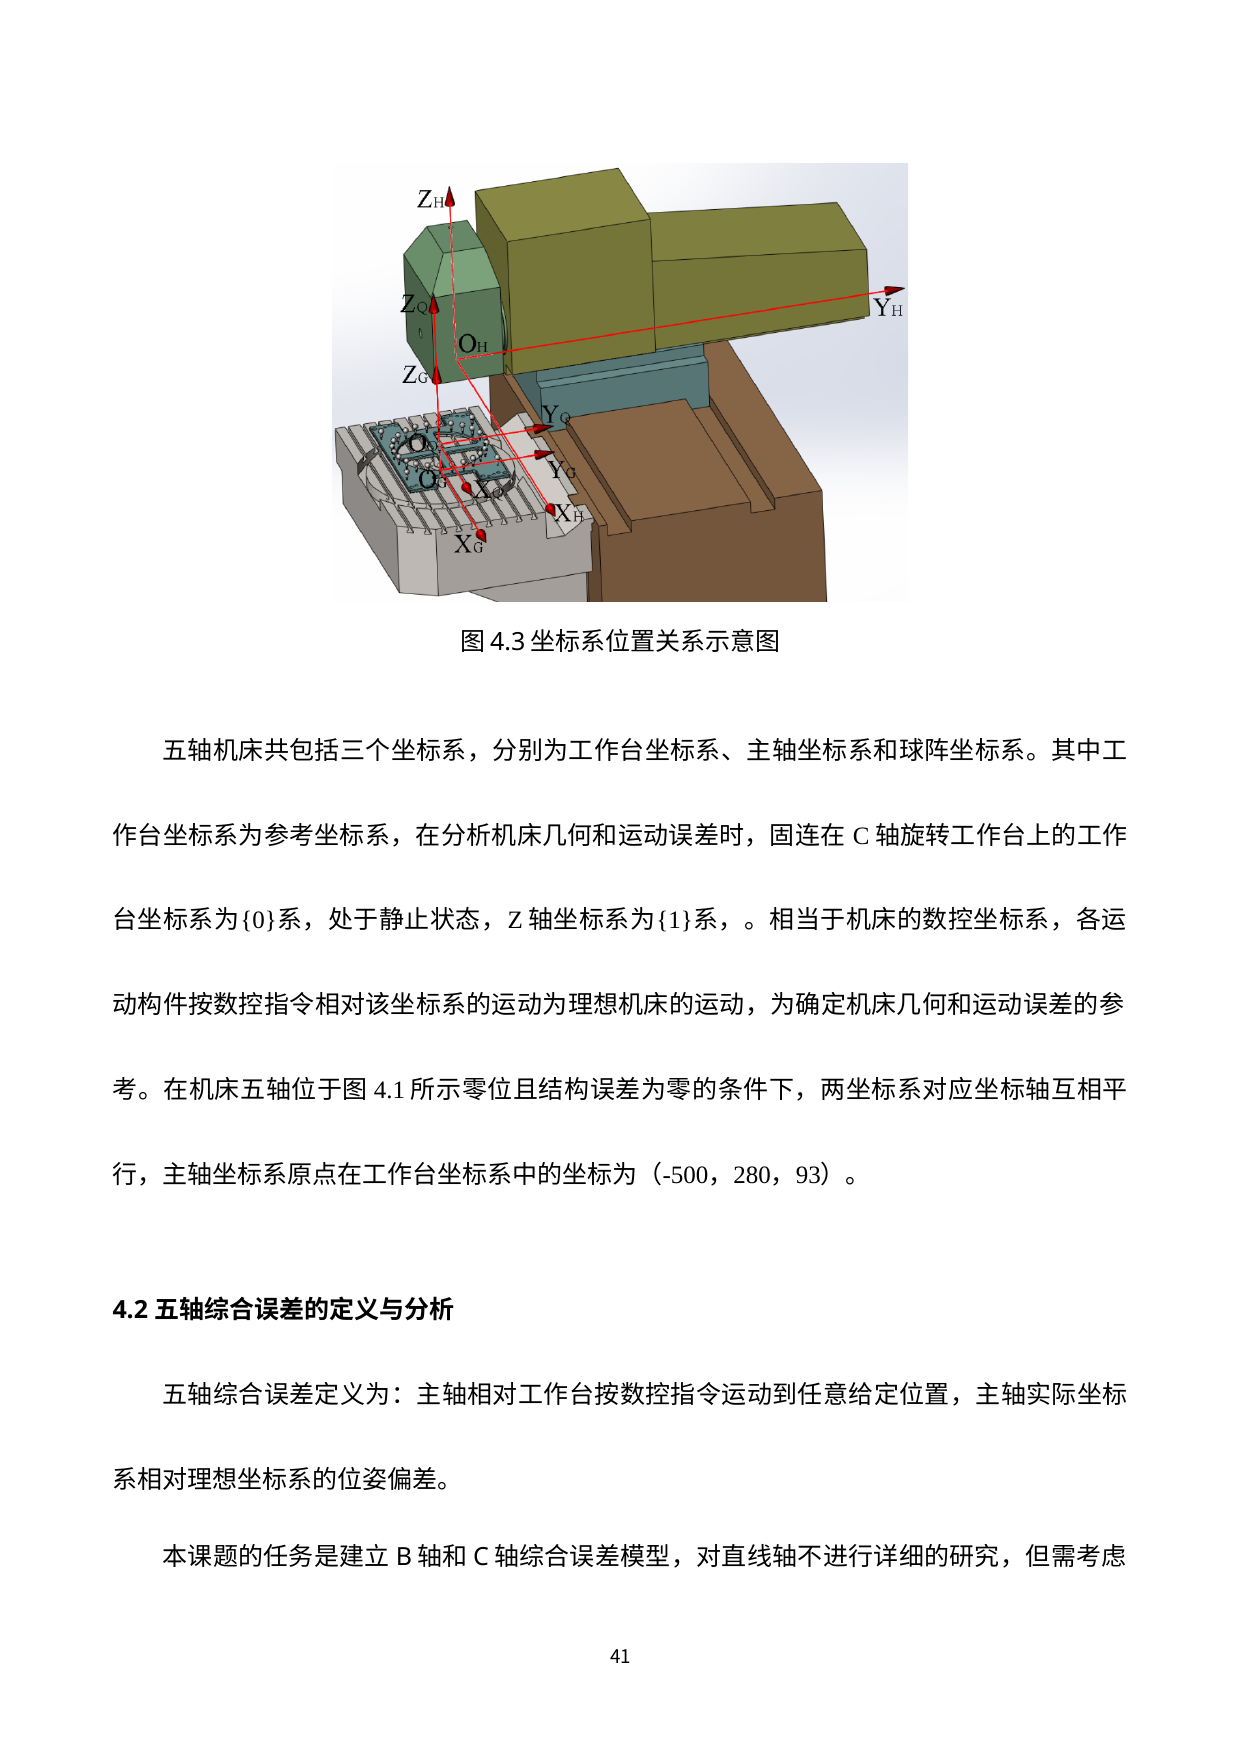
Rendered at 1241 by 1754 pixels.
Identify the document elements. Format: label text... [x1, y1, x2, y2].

text 五轴综合误差定义为：主轴相对工作台按数控指令运动到任意给定位置，主轴实际坐标系相对理想坐标系的位姿偏差。 [112, 1359, 1128, 1512]
picture [332, 163, 909, 602]
text 4.2 五轴综合误差的定义与分析 [112, 1274, 1128, 1342]
text 图4.3坐标系位置关系示意图 [112, 605, 1128, 673]
text 五轴机床共包括三个坐标系，分别为工作台坐标系、主轴坐标系和球阵坐标系。其中工作台坐标系为参考坐标系，在分析机床几何和运动误差时，固连在C轴旋转工作台上的工作台坐标系为{0}系，处于静止状态，Z轴坐标系为{1}系，。相当于机床的数控坐标系，各运动构件按数控指令相对该坐标系的运动为理想机床的运动，为确定机床几何和运动误差的参考。在机床五轴位于图4.1所示零位且结构误差为零的条件下，两坐标系对应坐标轴互相平行，主轴坐标系原点在工作台坐标系中的坐标为（-500，280，93）。 [112, 714, 1128, 1207]
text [112, 1521, 1128, 1589]
